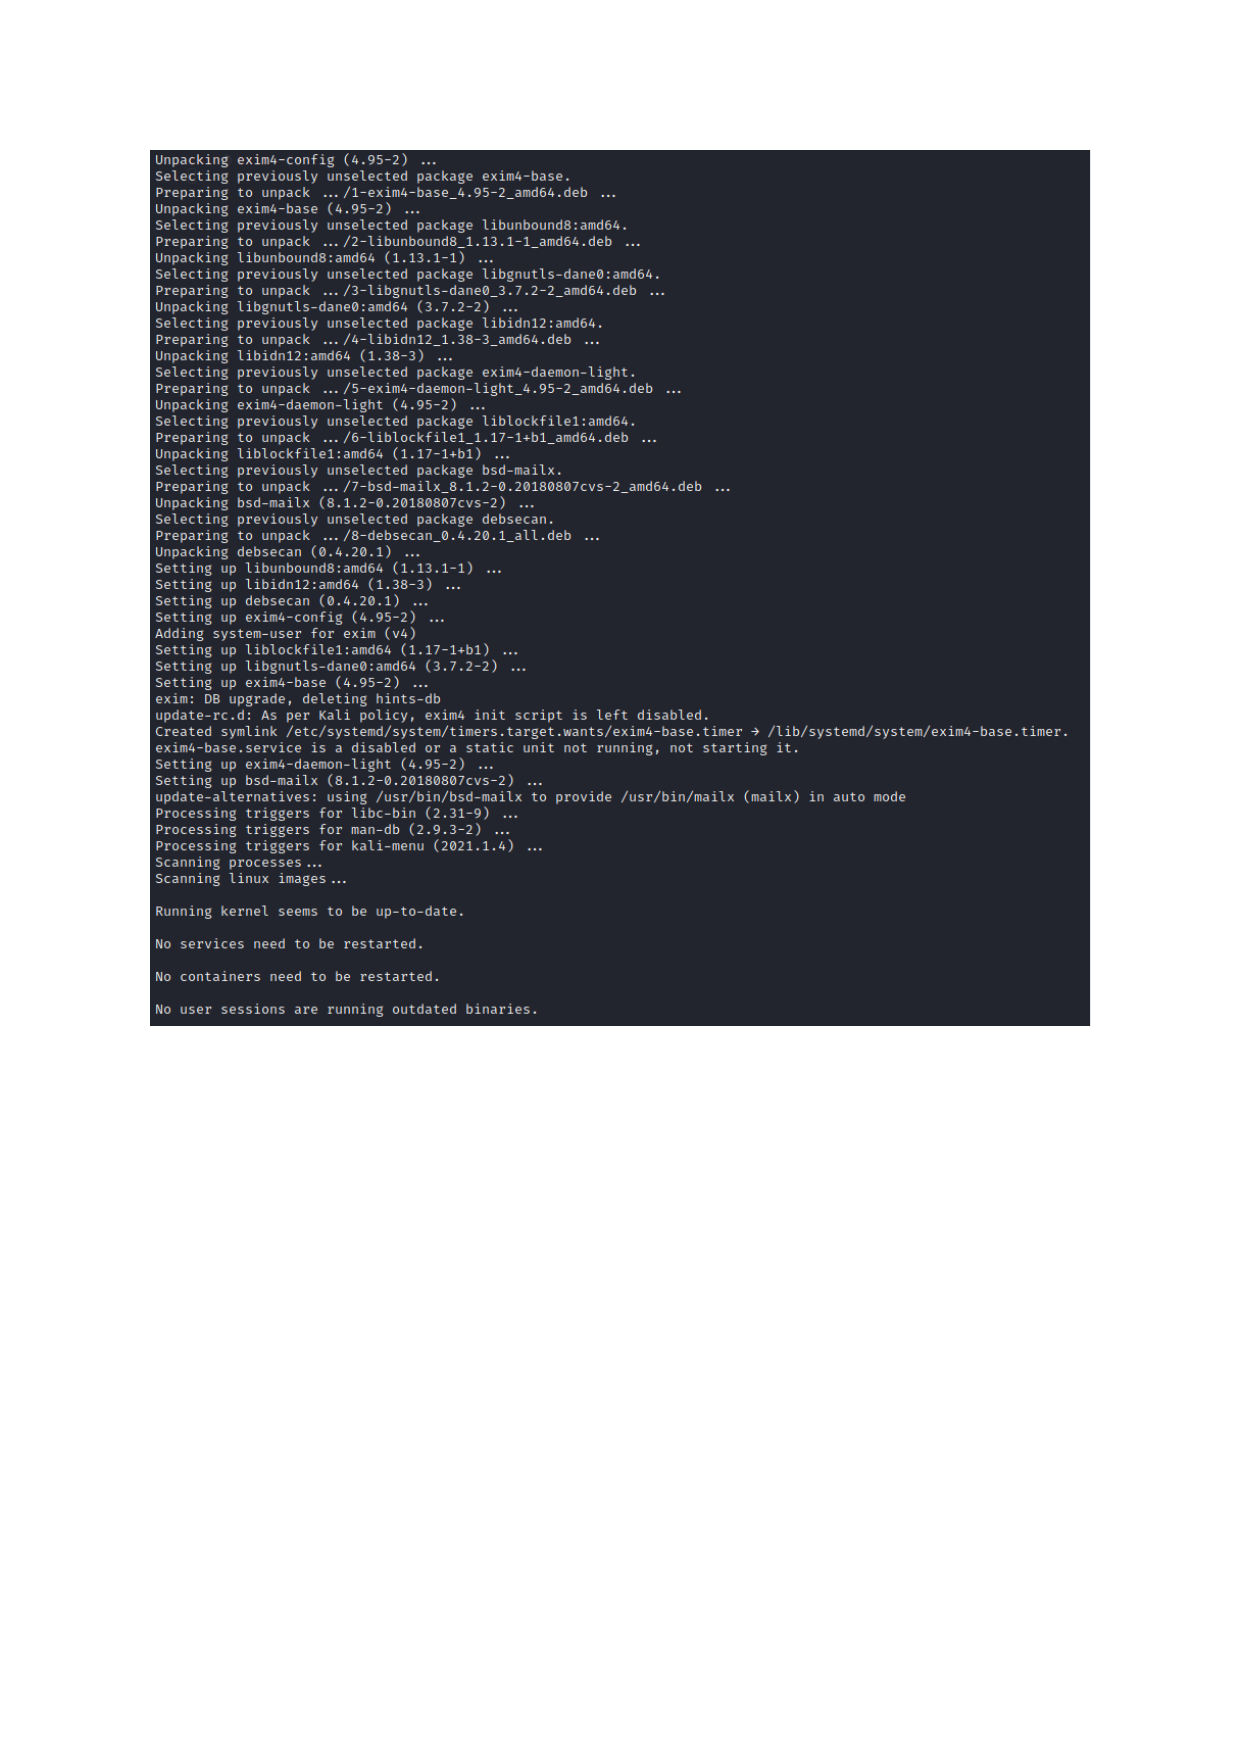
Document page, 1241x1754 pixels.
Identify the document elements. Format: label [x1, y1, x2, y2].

picture [150, 150, 1091, 1026]
